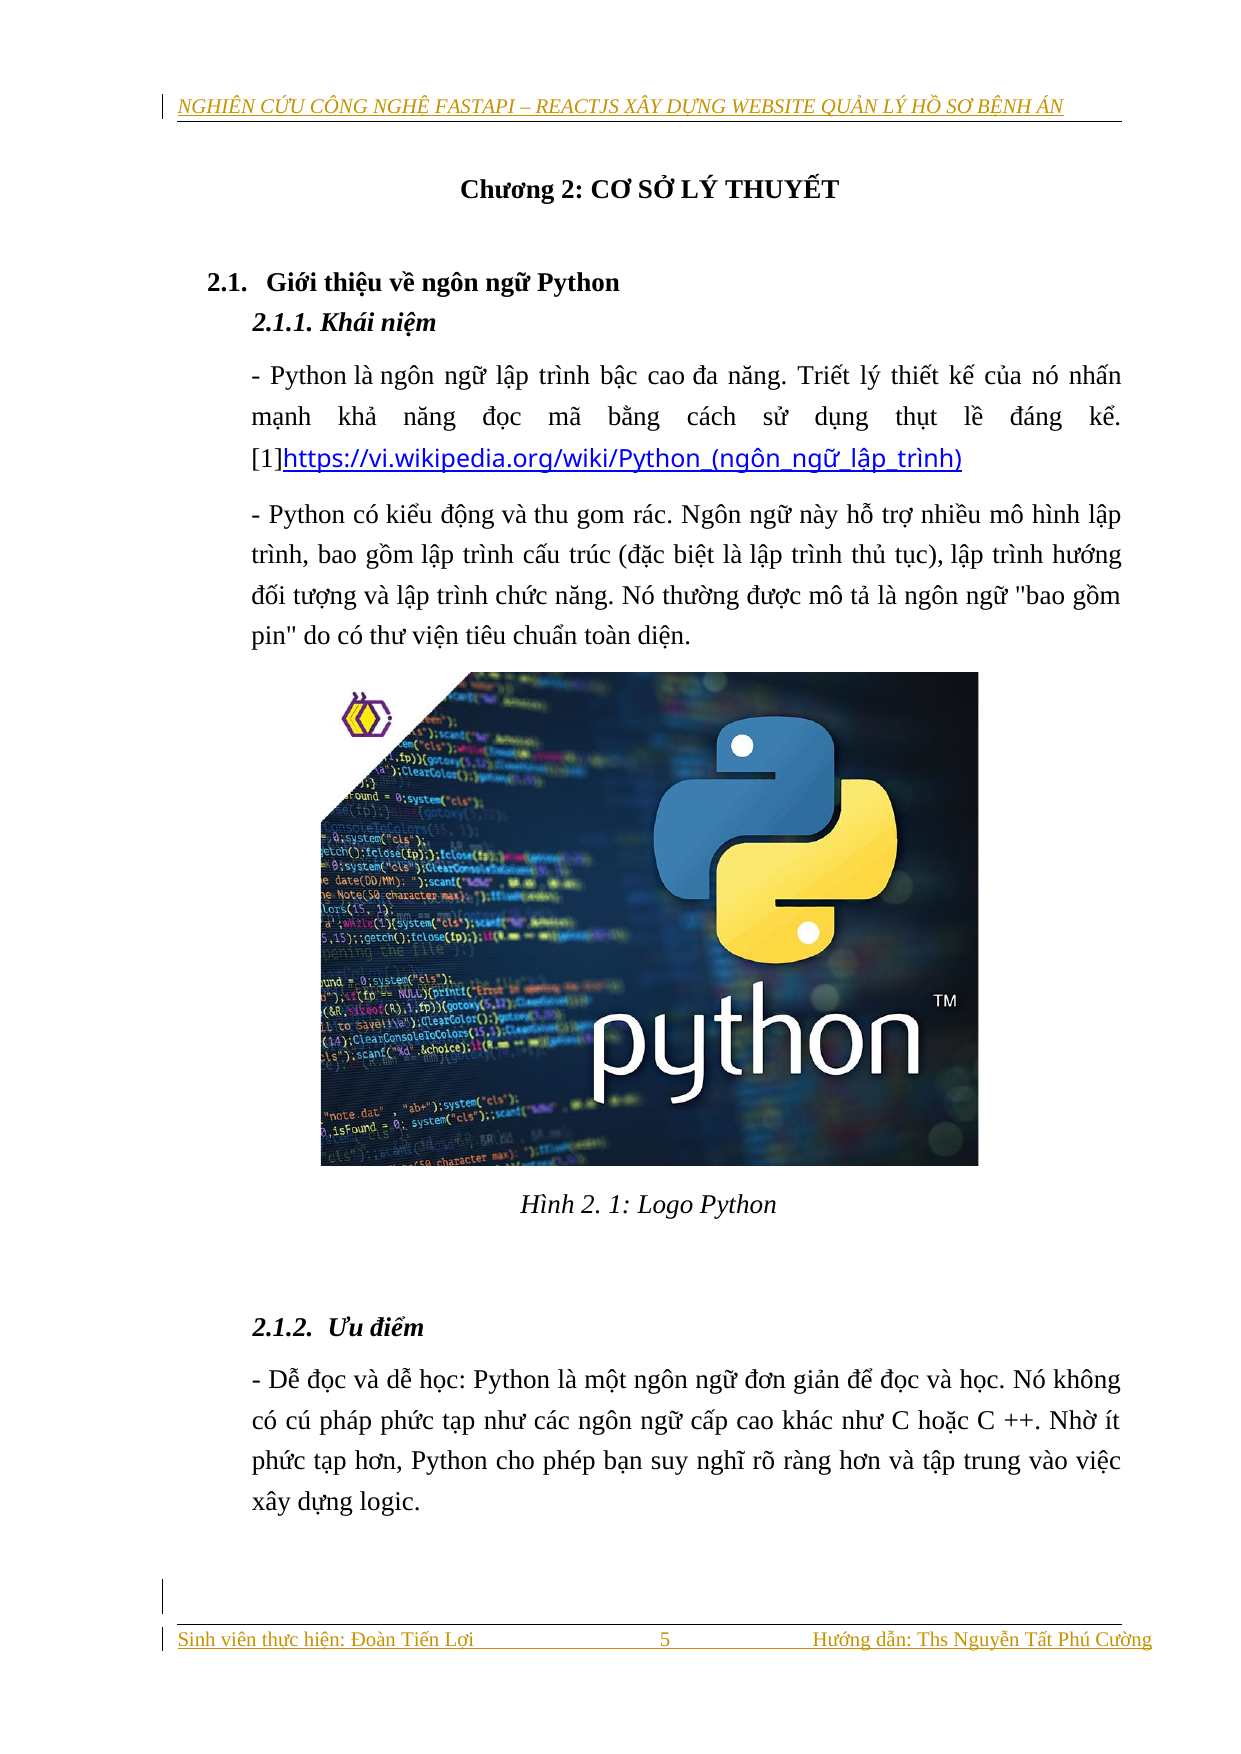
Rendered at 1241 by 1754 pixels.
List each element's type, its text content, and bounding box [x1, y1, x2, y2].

picture [320, 672, 979, 1166]
text Hình 2. 1: Logo Python [177, 1188, 1122, 1219]
text 2.1.1. Khái niệm [252, 306, 1122, 338]
text - Python là ngôn ngữ lập trình bậc cao đa năng. Triết lý thiết kế của nó nhấn mạnh khả năng đọc mã bằng cách sử dụng thụt lề đáng kể.[1]https://vi.wikipedia.org/wiki/Python_(ngôn_ngữ_lập_trình) [251, 431, 1122, 475]
text - Python là ngôn ngữ lập trình bậc cao đa năng. Triết lý thiết kế của nó nhấn mạnh khả năng đọc mã bằng cách sử dụng thụt lề đáng kể.[1]https://vi.wikipedia.org/wiki/Python_(ngôn_ngữ_lập_trình) [251, 359, 1122, 400]
text - Dễ đọc và dễ học: Python là một ngôn ngữ đơn giản để đọc và học. Nó không có cú pháp phức tạp như các ngôn ngữ cấp cao khác như C hoặc C ++. Nhờ ít phức tạp hơn, Python cho phép bạn suy nghĩ rõ ràng hơn và tập trung vào việc xây dựng logic. [252, 1364, 1122, 1516]
list Ưu điểm [252, 1311, 1122, 1342]
subtitle Chương 2: CƠ SỞ LÝ THUYẾT [177, 173, 1122, 204]
text - Python có kiểu động và thu gom rác. Ngôn ngữ này hỗ trợ nhiều mô hình lập trình, bao gồm lập trình cấu trúc (đặc biệt là lập trình thủ tục), lập trình hướng đối tượng và lập trình chức năng. Nó thường được mô tả là ngôn ngữ "bao gồm pin" do có thư viện tiêu chuẩn toàn diện. [251, 593, 1122, 650]
subtitle Giới thiệu về ngôn ngữ Python [207, 266, 1122, 297]
text - Python có kiểu động và thu gom rác. Ngôn ngữ này hỗ trợ nhiều mô hình lập trình, bao gồm lập trình cấu trúc (đặc biệt là lập trình thủ tục), lập trình hướng đối tượng và lập trình chức năng. Nó thường được mô tả là ngôn ngữ "bao gồm pin" do có thư viện tiêu chuẩn toàn diện. [251, 529, 1122, 592]
